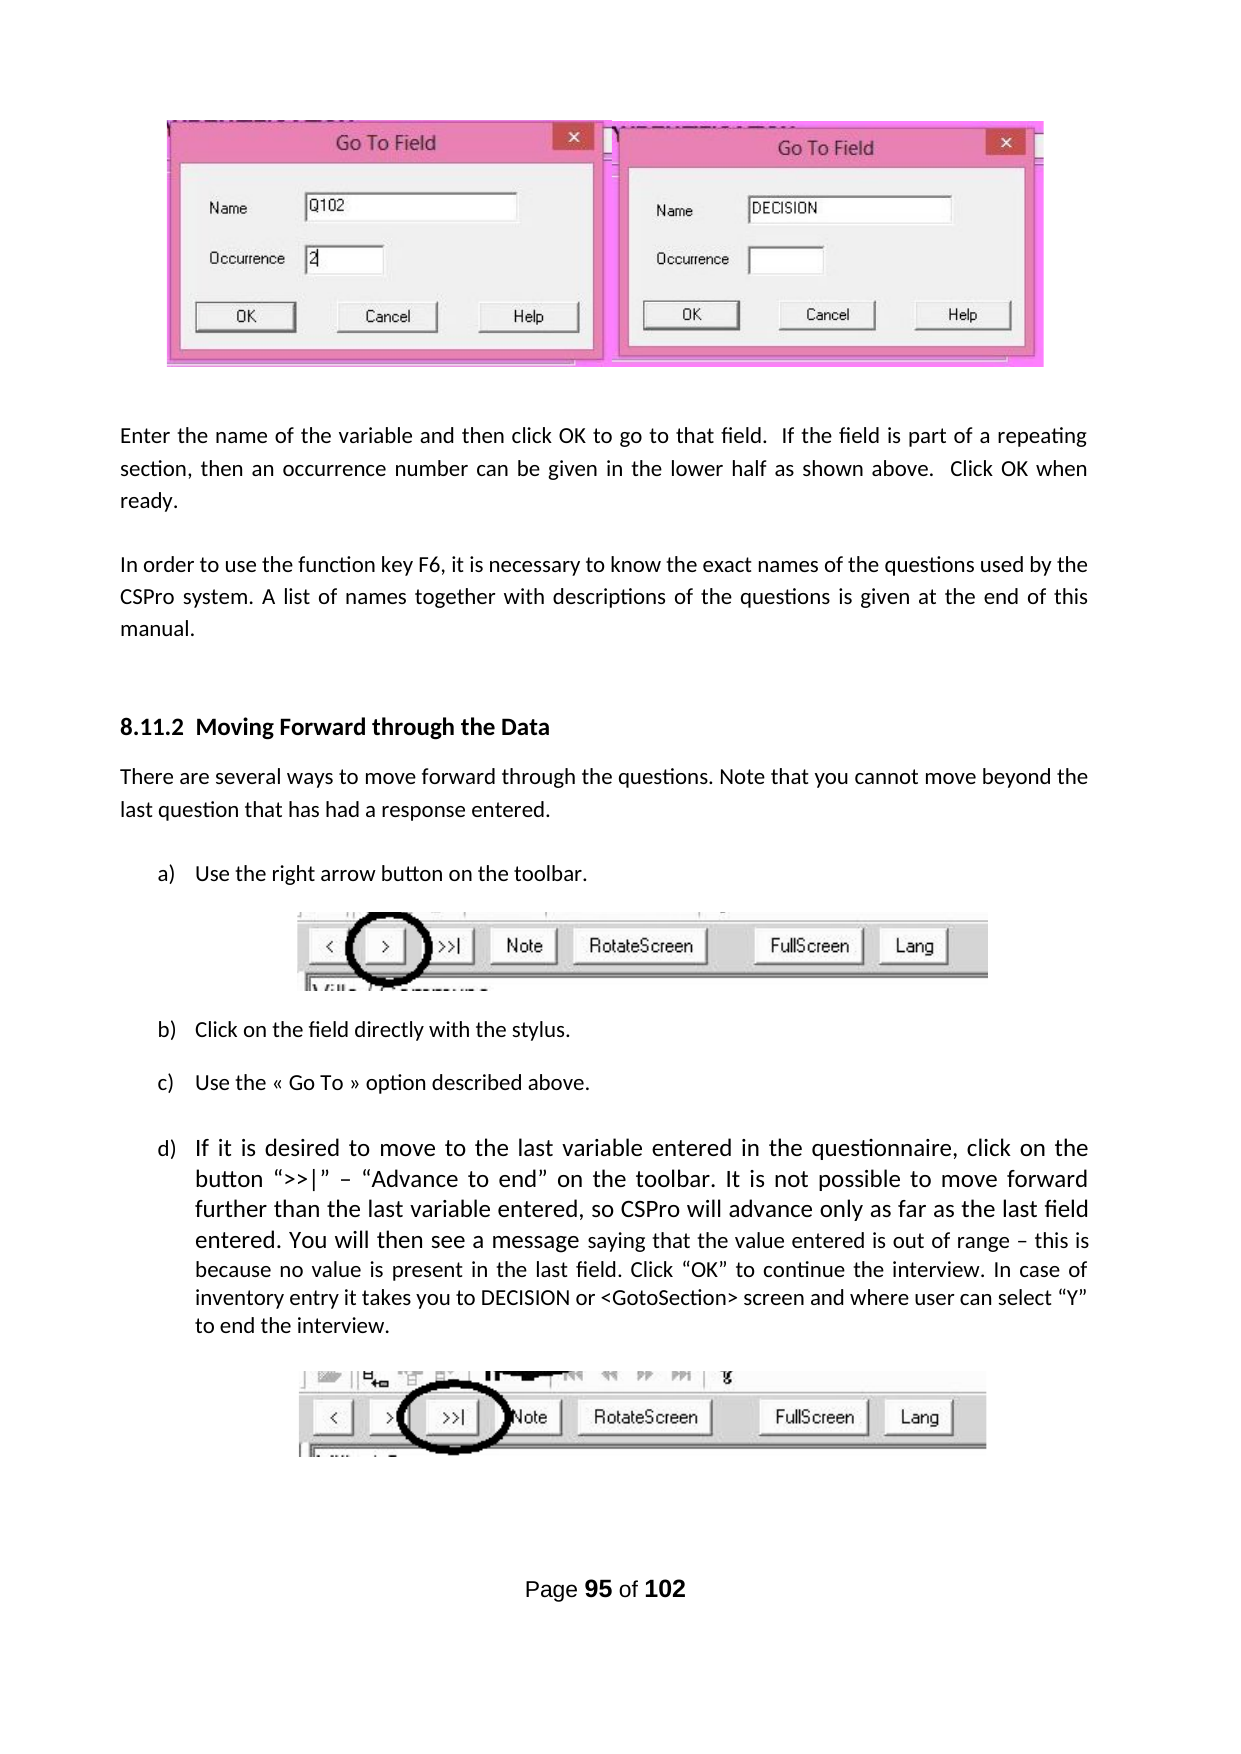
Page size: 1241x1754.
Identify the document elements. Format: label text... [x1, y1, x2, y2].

list Use the right arrow button on the toolbar. [157, 859, 1090, 887]
subtitle 8.11.2 Moving Forward through the Data [120, 711, 1090, 742]
list If it is desired to move to the last variable entered in the questionnaire, click on the button “>>|” – “Advance to end” on the toolbar. It is not possible to move forward further than the last variable entered, so CSPro will advance only as far as the last field entered. You will then see a message saying that the value entered is out of range – this is because no value is present in the last field. Click “OK” to continue the interview. In case of inventory entry it takes you to DECISION or <GotoSection> screen and where user can select “Y” to end the interview. [157, 1133, 1090, 1339]
text In order to use the function key F6, it is necessary to know the exact names of the questions used by the CSPro system. A list of names together with descriptions of the questions is given at the end of this manual. [120, 550, 1090, 643]
list Click on the field directly with the stylus. [157, 1015, 1090, 1043]
text Enter the name of the variable and then click OK to go to that field. If the field is part of a repeating section, then an occurrence number can be given in the lower half as shown above. Click OK when ready. [120, 421, 1090, 514]
picture [166, 120, 1044, 367]
text There are several ways to move forward through the questions. Note that you cannot move beyond the last question that has had a response entered. [120, 762, 1090, 823]
list Use the « Go To » option described above. [157, 1068, 1090, 1096]
table_header [120, 120, 1091, 421]
picture [297, 912, 988, 991]
picture [298, 1371, 987, 1457]
